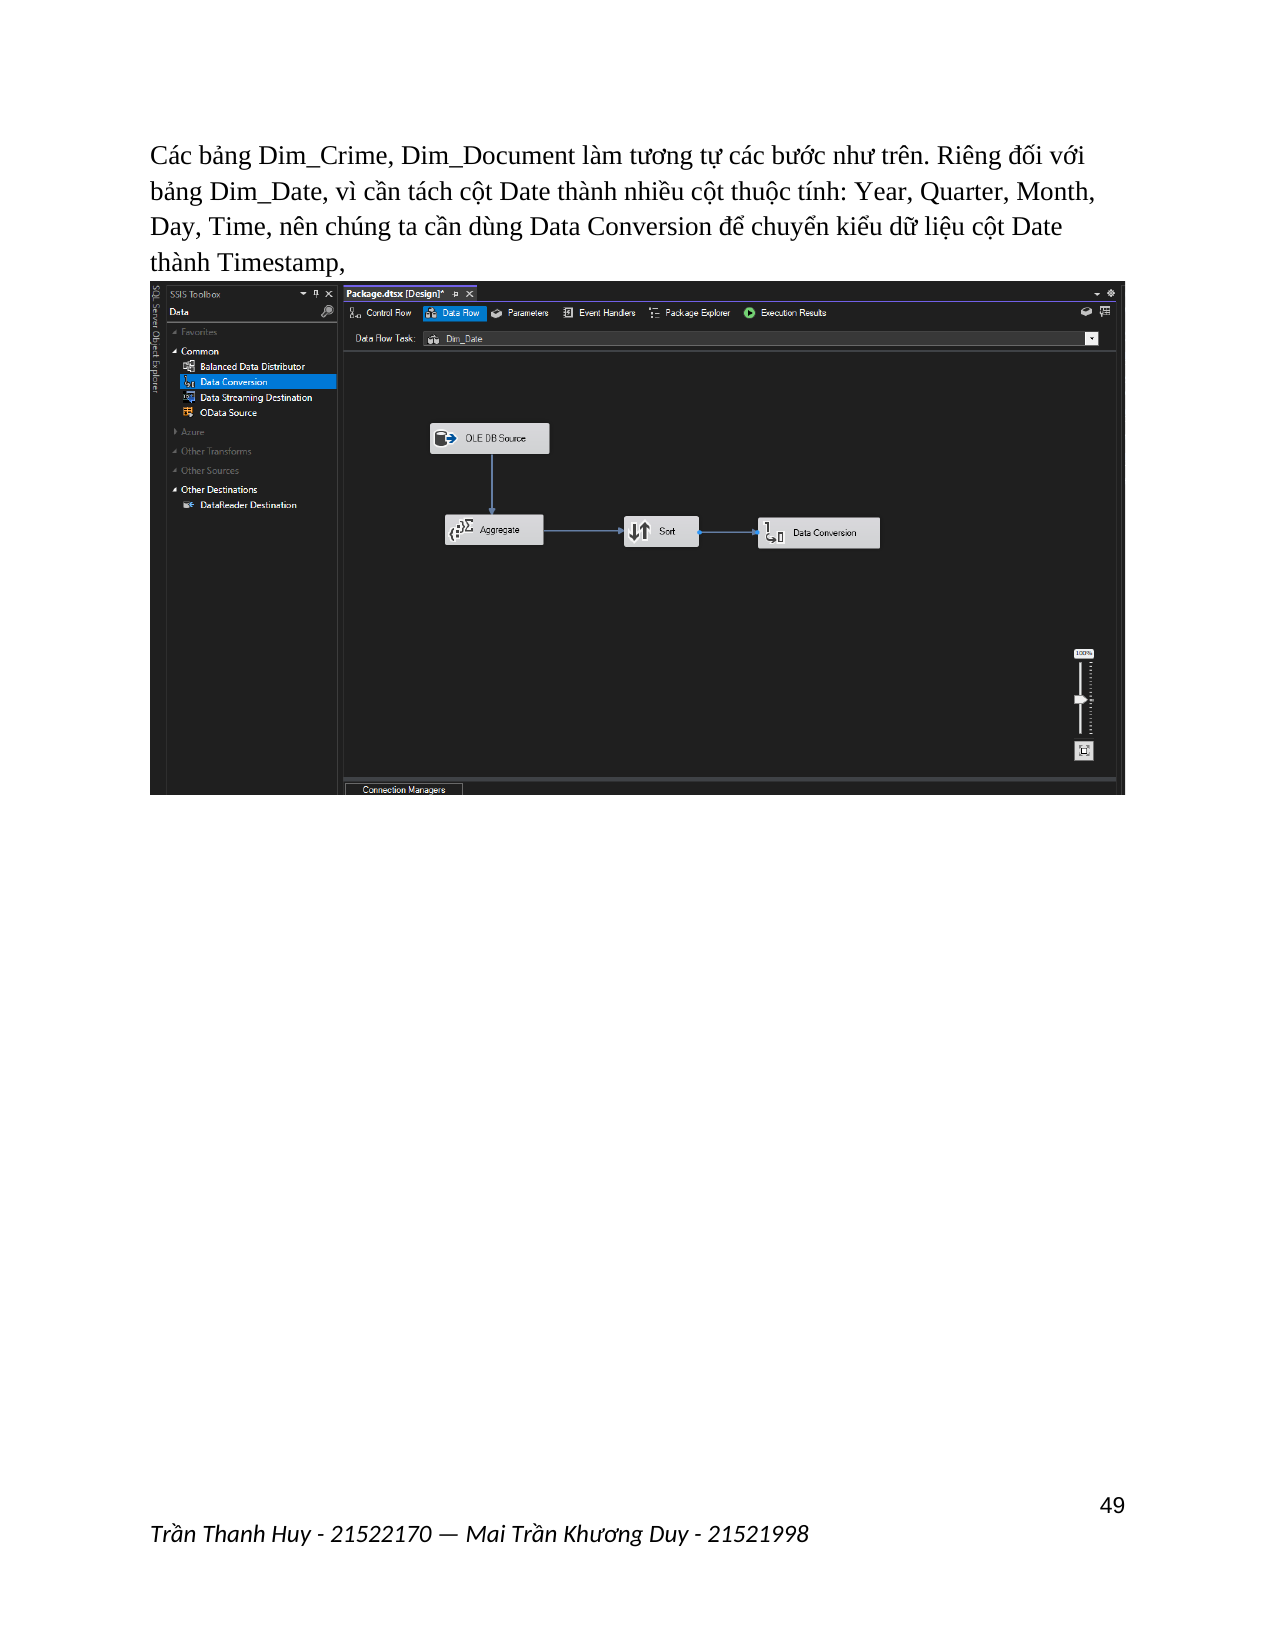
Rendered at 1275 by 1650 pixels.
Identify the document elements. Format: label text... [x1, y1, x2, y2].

picture [150, 281, 1125, 795]
text Các bảng Dim_Crime, Dim_Document làm tương tự các bước như trên. Riêng đối với bảng Dim_Date, vì cần tách cột Date thành nhiều cột thuộc tính: Year, Quarter, Month, Day, Time, nên chúng ta cần dùng Data Conversion để chuyển kiểu dữ liệu cột Date thành Timestamp, [150, 139, 1125, 277]
